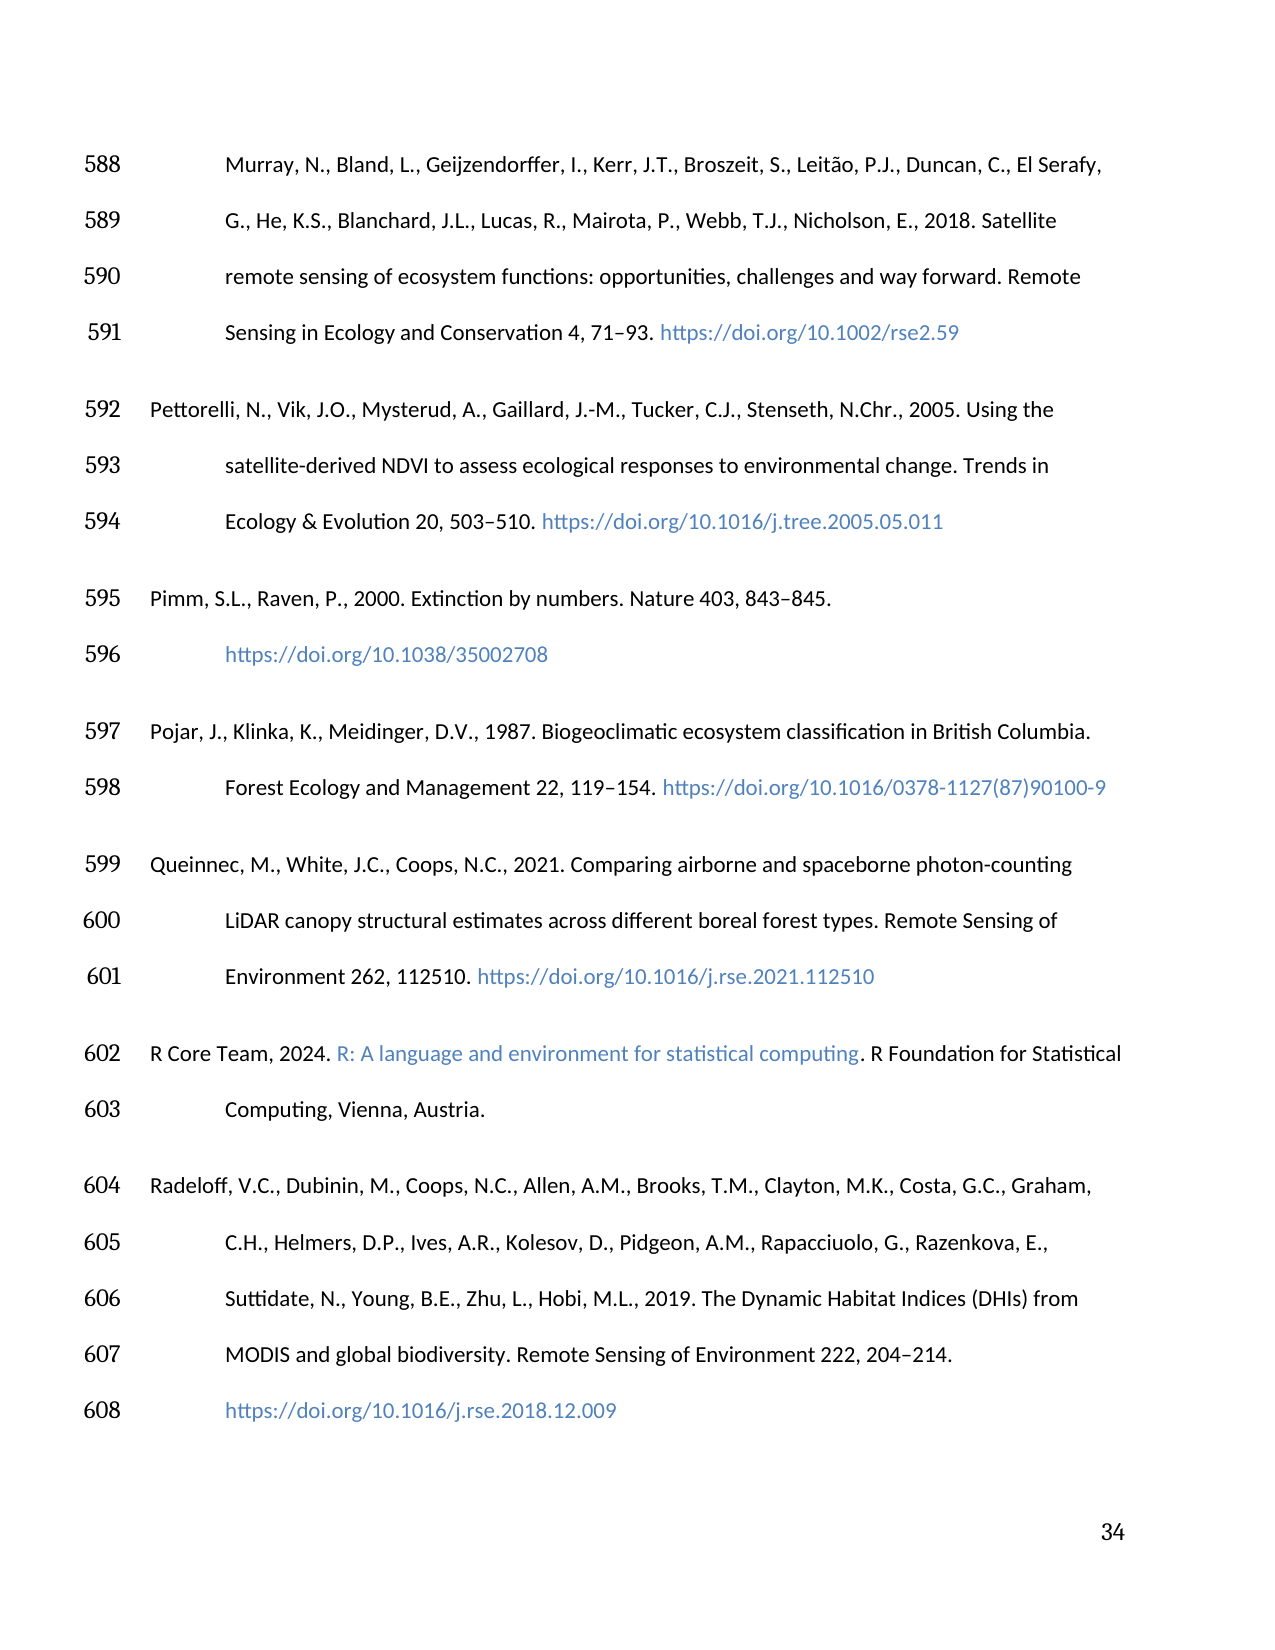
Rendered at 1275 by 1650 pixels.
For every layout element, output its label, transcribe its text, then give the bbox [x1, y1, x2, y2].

text Pimm, S.L., Raven, P., 2000. Extinction by numbers. Nature 403, 843–845. https://doi.org/10.1038/35002708 [150, 584, 1125, 668]
text Pojar, J., Klinka, K., Meidinger, D.V., 1987. Biogeoclimatic ecosystem classification in British Columbia. Forest Ecology and Management 22, 119–154. https://doi.org/10.1016/0378-1127(87)90100-9 [150, 717, 1125, 801]
text Queinnec, M., White, J.C., Coops, N.C., 2021. Comparing airborne and spaceborne photon-counting LiDAR canopy structural estimates across different boreal forest types. Remote Sensing of Environment 262, 112510. https://doi.org/10.1016/j.rse.2021.112510 [150, 850, 1125, 990]
text R Core Team, 2024. R: A language and environment for statistical computing. R Foundation for Statistical Computing, Vienna, Austria. [150, 1039, 1125, 1123]
text Radeloff, V.C., Dubinin, M., Coops, N.C., Allen, A.M., Brooks, T.M., Clayton, M.K., Costa, G.C., Graham, C.H., Helmers, D.P., Ives, A.R., Kolesov, D., Pidgeon, A.M., Rapacciuolo, G., Razenkova, E., Suttidate, N., Young, B.E., Zhu, L., Hobi, M.L., 2019. The Dynamic Habitat Indices (DHIs) from MODIS and global biodiversity. Remote Sensing of Environment 222, 204–214. https://doi.org/10.1016/j.rse.2018.12.009 [150, 1172, 1125, 1424]
text Pettorelli, N., Vik, J.O., Mysterud, A., Gaillard, J.-M., Tucker, C.J., Stenseth, N.Chr., 2005. Using the satellite-derived NDVI to assess ecological responses to environmental change. Trends in Ecology & Evolution 20, 503–510. https://doi.org/10.1016/j.tree.2005.05.011 [150, 395, 1125, 535]
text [150, 150, 1125, 346]
